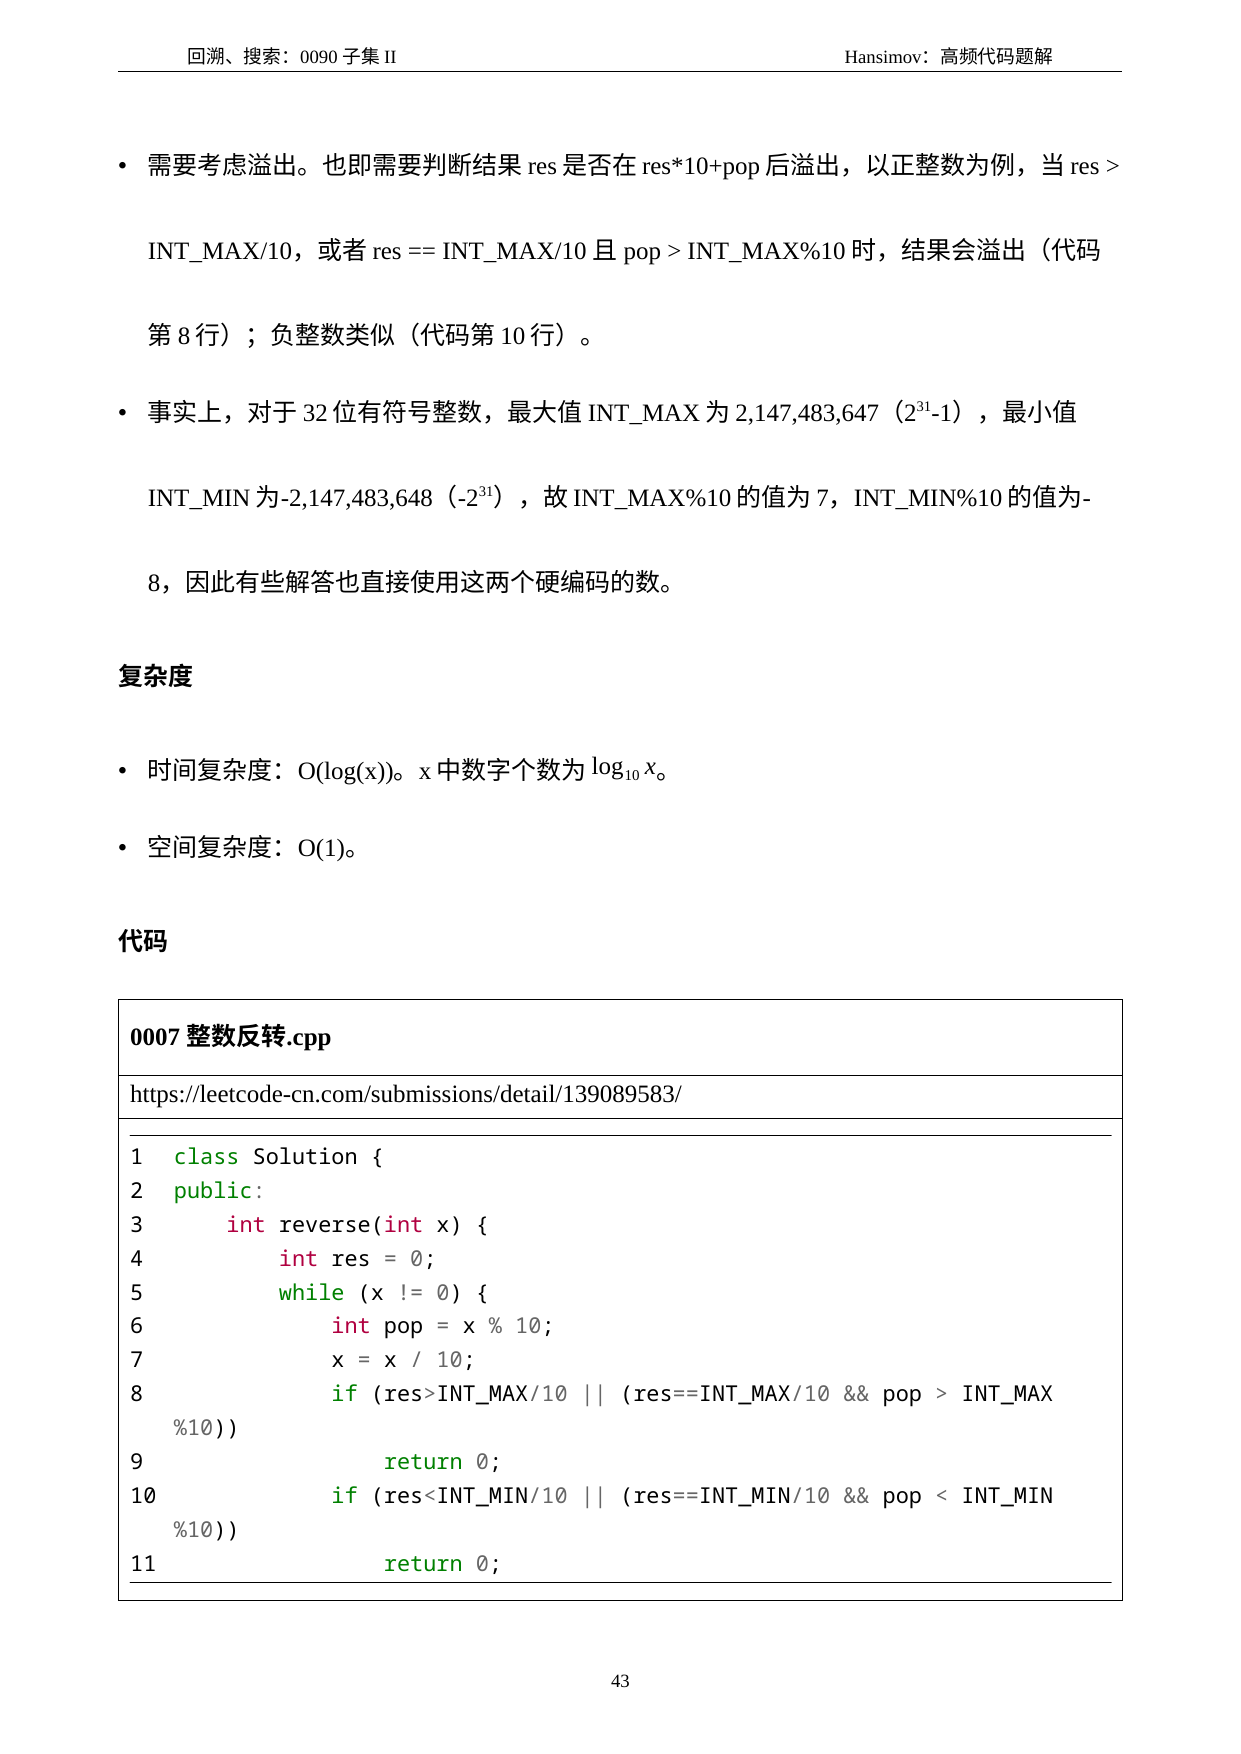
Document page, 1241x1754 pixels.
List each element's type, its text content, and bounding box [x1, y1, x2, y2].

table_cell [119, 1119, 1122, 1600]
text 空间复杂度：O(1)。 [118, 811, 1122, 879]
subtitle 复杂度 [118, 640, 1097, 708]
text 需要考虑溢出。也即需要判断结果res是否在res*10+pop后溢出，以正整数为例，当res > INT_MAX/10，或者res == INT_MAX/10 且 pop > INT_MAX%10时，结果会溢出（代码第8行）；负整数类似（代码第10行）。 [118, 130, 1122, 368]
table_cell https://leetcode-cn.com/submissions/detail/139089583/ [119, 1076, 1122, 1117]
text 事实上，对于32位有符号整数，最大值INT_MAX为2,147,483,647（231-1），最小值INT_MIN为-2,147,483,648（-231），故INT_MAX%10的值为7，INT_MIN%10的值为-8，因此有些解答也直接使用这两个硬编码的数。 [118, 377, 1122, 614]
subtitle 代码 [118, 905, 1097, 973]
text 时间复杂度：O(log(x))。x中数字个数为 。 [118, 734, 1122, 802]
table_header 0007 整数反转.cpp [119, 1000, 1122, 1075]
